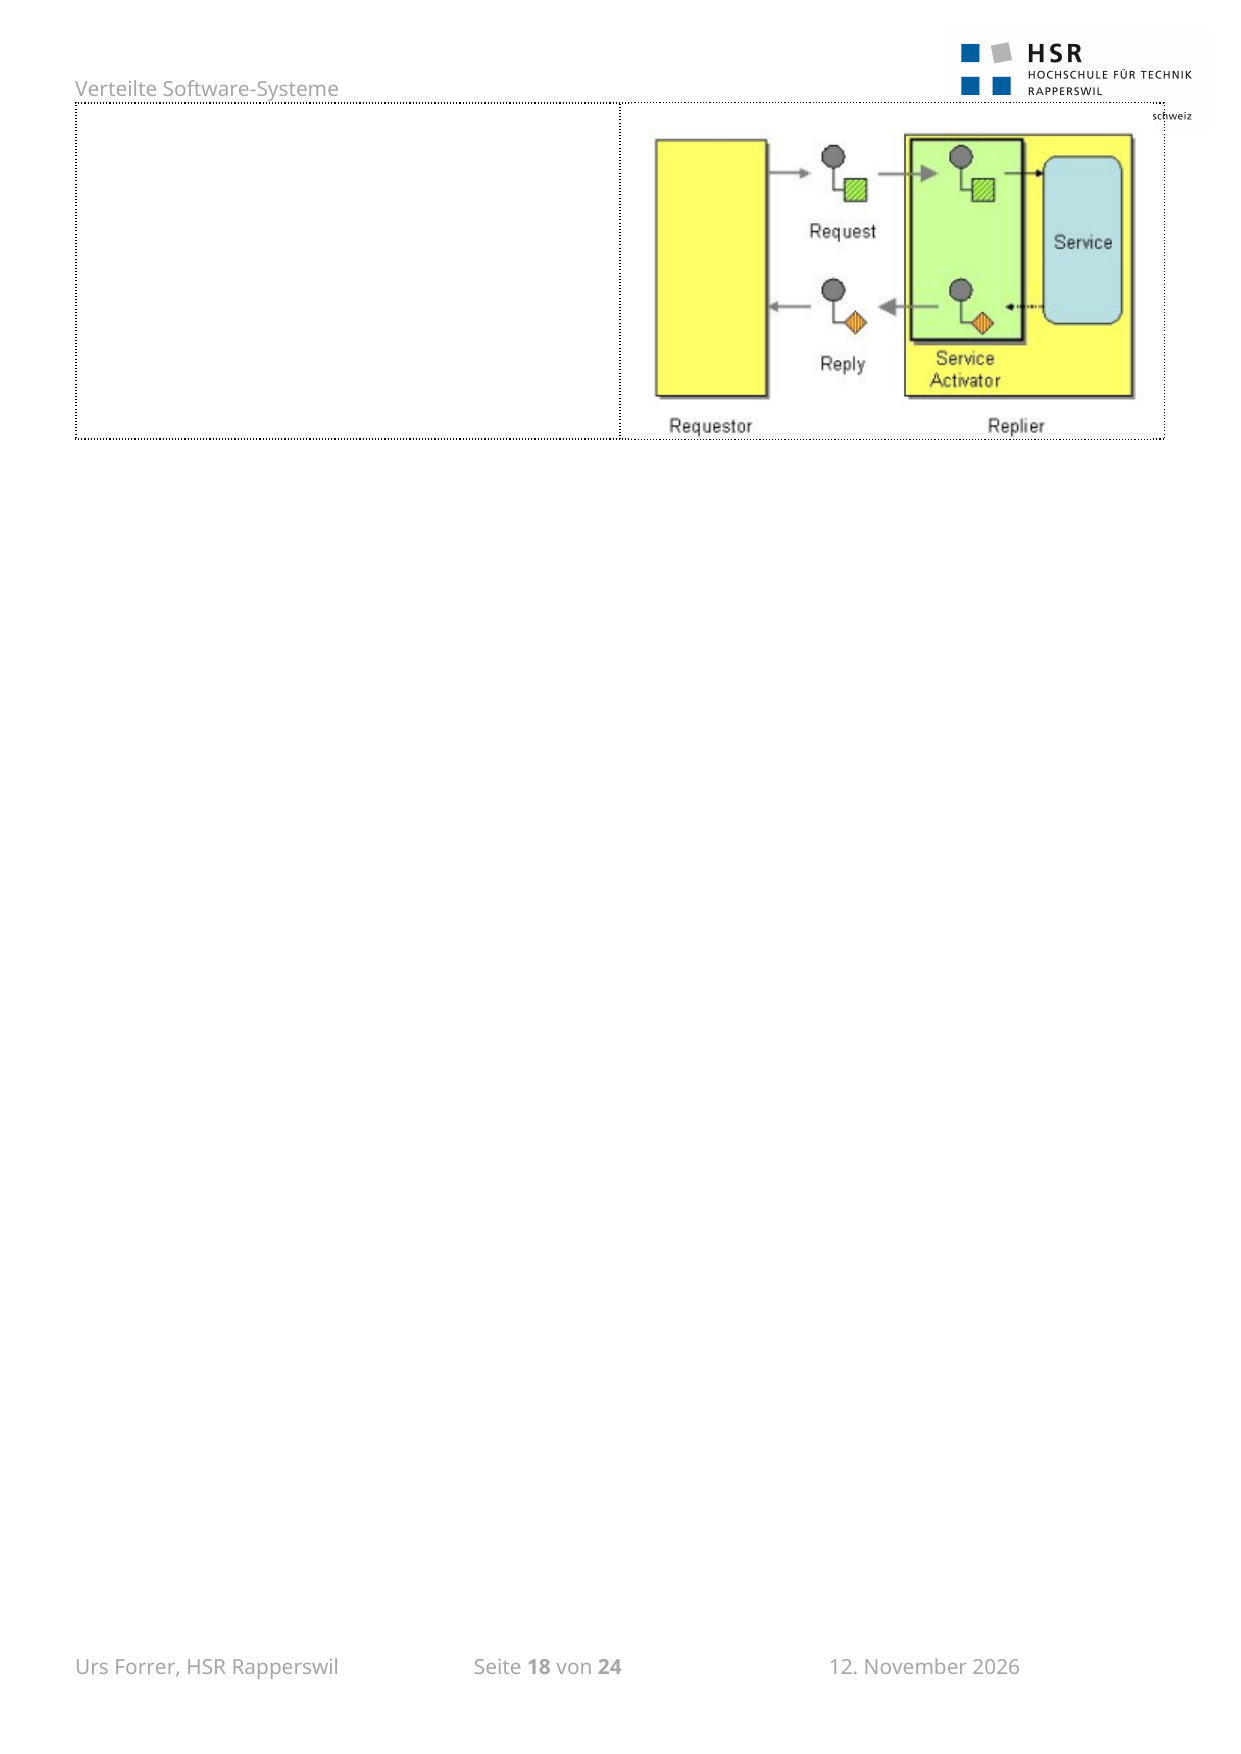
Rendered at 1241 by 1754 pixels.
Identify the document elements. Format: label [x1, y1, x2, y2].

picture [943, 29, 1210, 134]
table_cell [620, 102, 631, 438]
table_cell [76, 102, 620, 438]
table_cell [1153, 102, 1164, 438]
picture [631, 103, 1153, 439]
